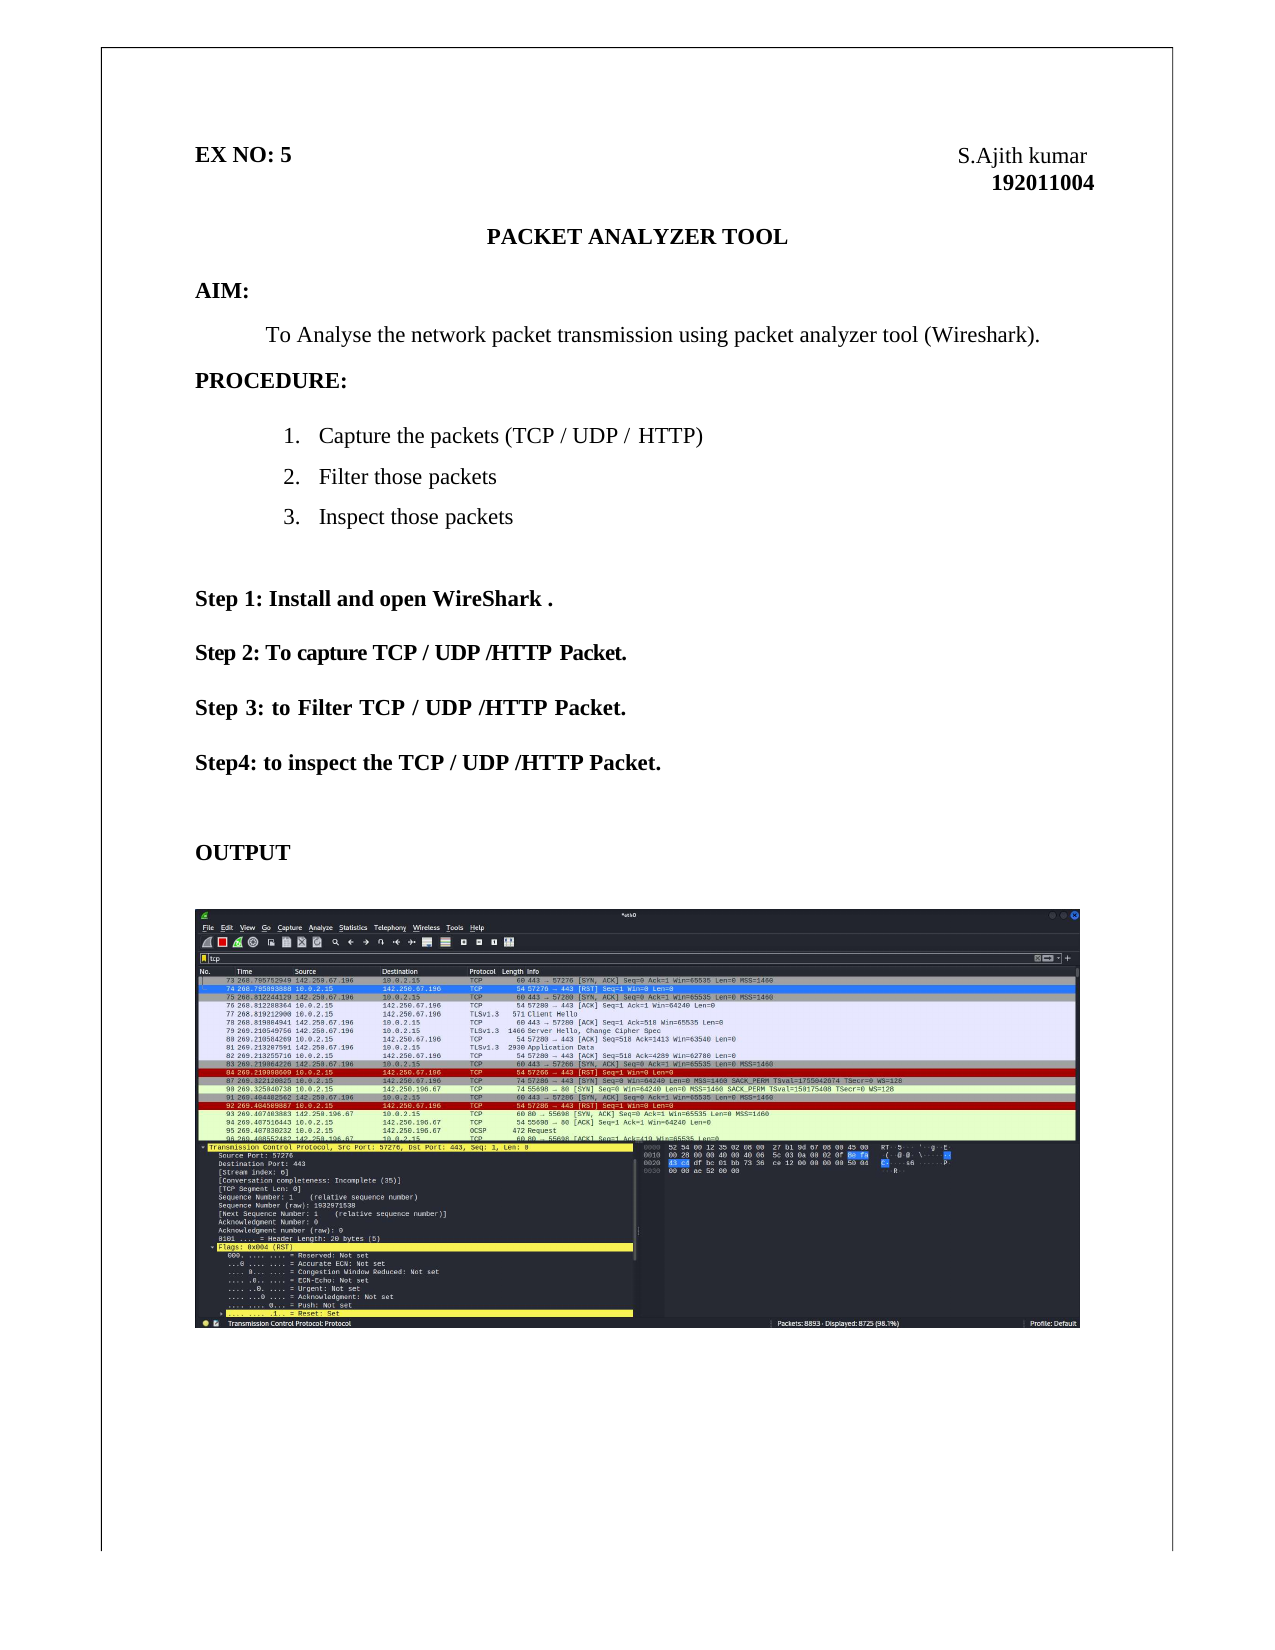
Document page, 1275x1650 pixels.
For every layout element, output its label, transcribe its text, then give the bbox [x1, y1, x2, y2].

text AIM: [195, 277, 1096, 303]
picture [195, 909, 1080, 1328]
text Step4: to inspect the TCP / UDP /HTTP Packet. [195, 749, 1096, 776]
text 192011004 [973, 169, 1096, 195]
list Capture the packets (TCP / UDP / HTTP) [283, 422, 1096, 449]
text S.Ajith kumar [957, 142, 1096, 169]
text Step 2: To capture TCP / UDP /HTTP Packet. [195, 639, 1096, 666]
text PACKET ANALYZER TOOL [484, 223, 790, 249]
text To Analyse the network packet transmission using packet analyzer tool (Wireshark). [265, 321, 1096, 348]
list Filter those packets [283, 463, 1096, 489]
subtitle Step 1: Install and open WireShark . [195, 585, 1096, 611]
text Step 3: to Filter TCP / UDP /HTTP Packet. [195, 693, 1096, 720]
subtitle PROCEDURE: [195, 367, 1096, 393]
list Inspect those packets [283, 503, 1096, 530]
text OUTPUT [195, 839, 1096, 865]
subtitle EX NO: 5 [195, 141, 298, 168]
